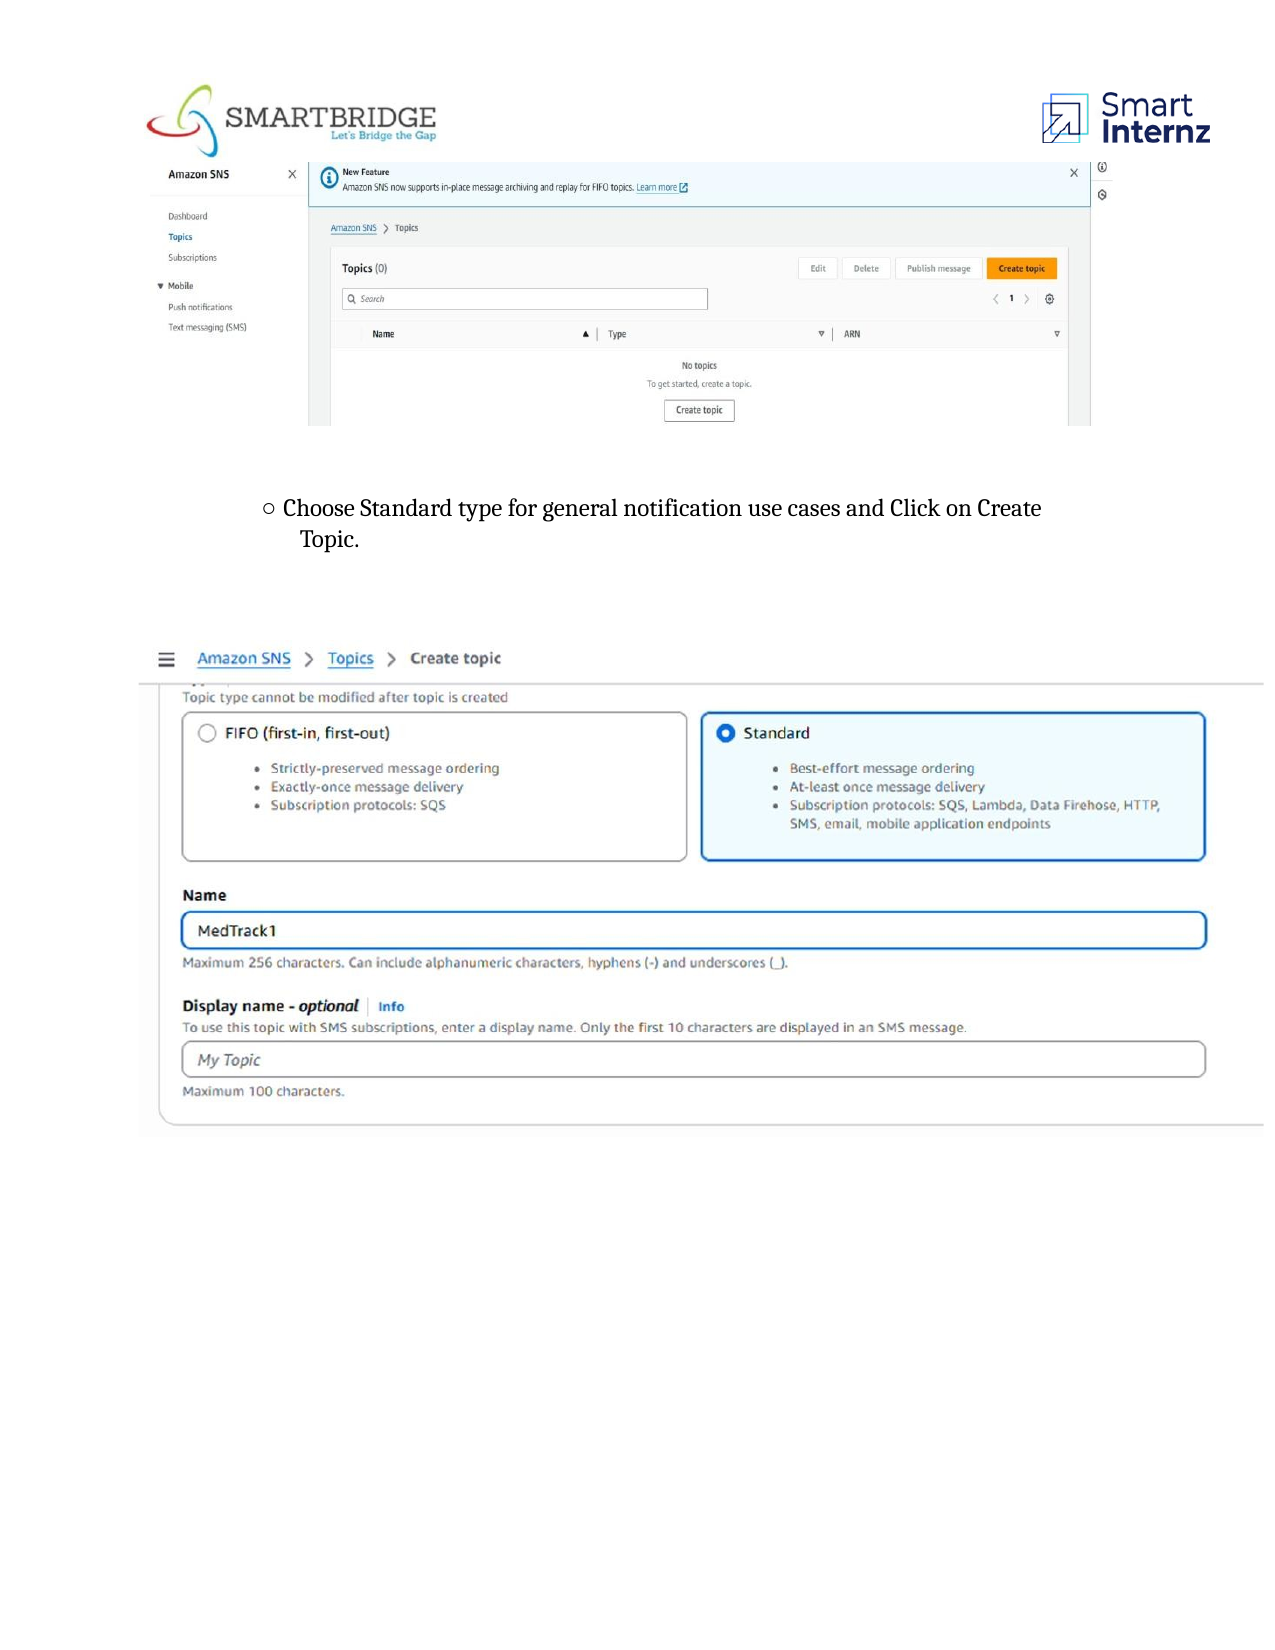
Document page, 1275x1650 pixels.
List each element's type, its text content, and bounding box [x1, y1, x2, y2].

picture [1037, 92, 1214, 143]
picture [138, 640, 1264, 1137]
picture [143, 78, 439, 161]
picture [150, 162, 1113, 426]
text ○ Choose Standard type for general notification use cases and Click on Create Topic. [261, 494, 1105, 555]
